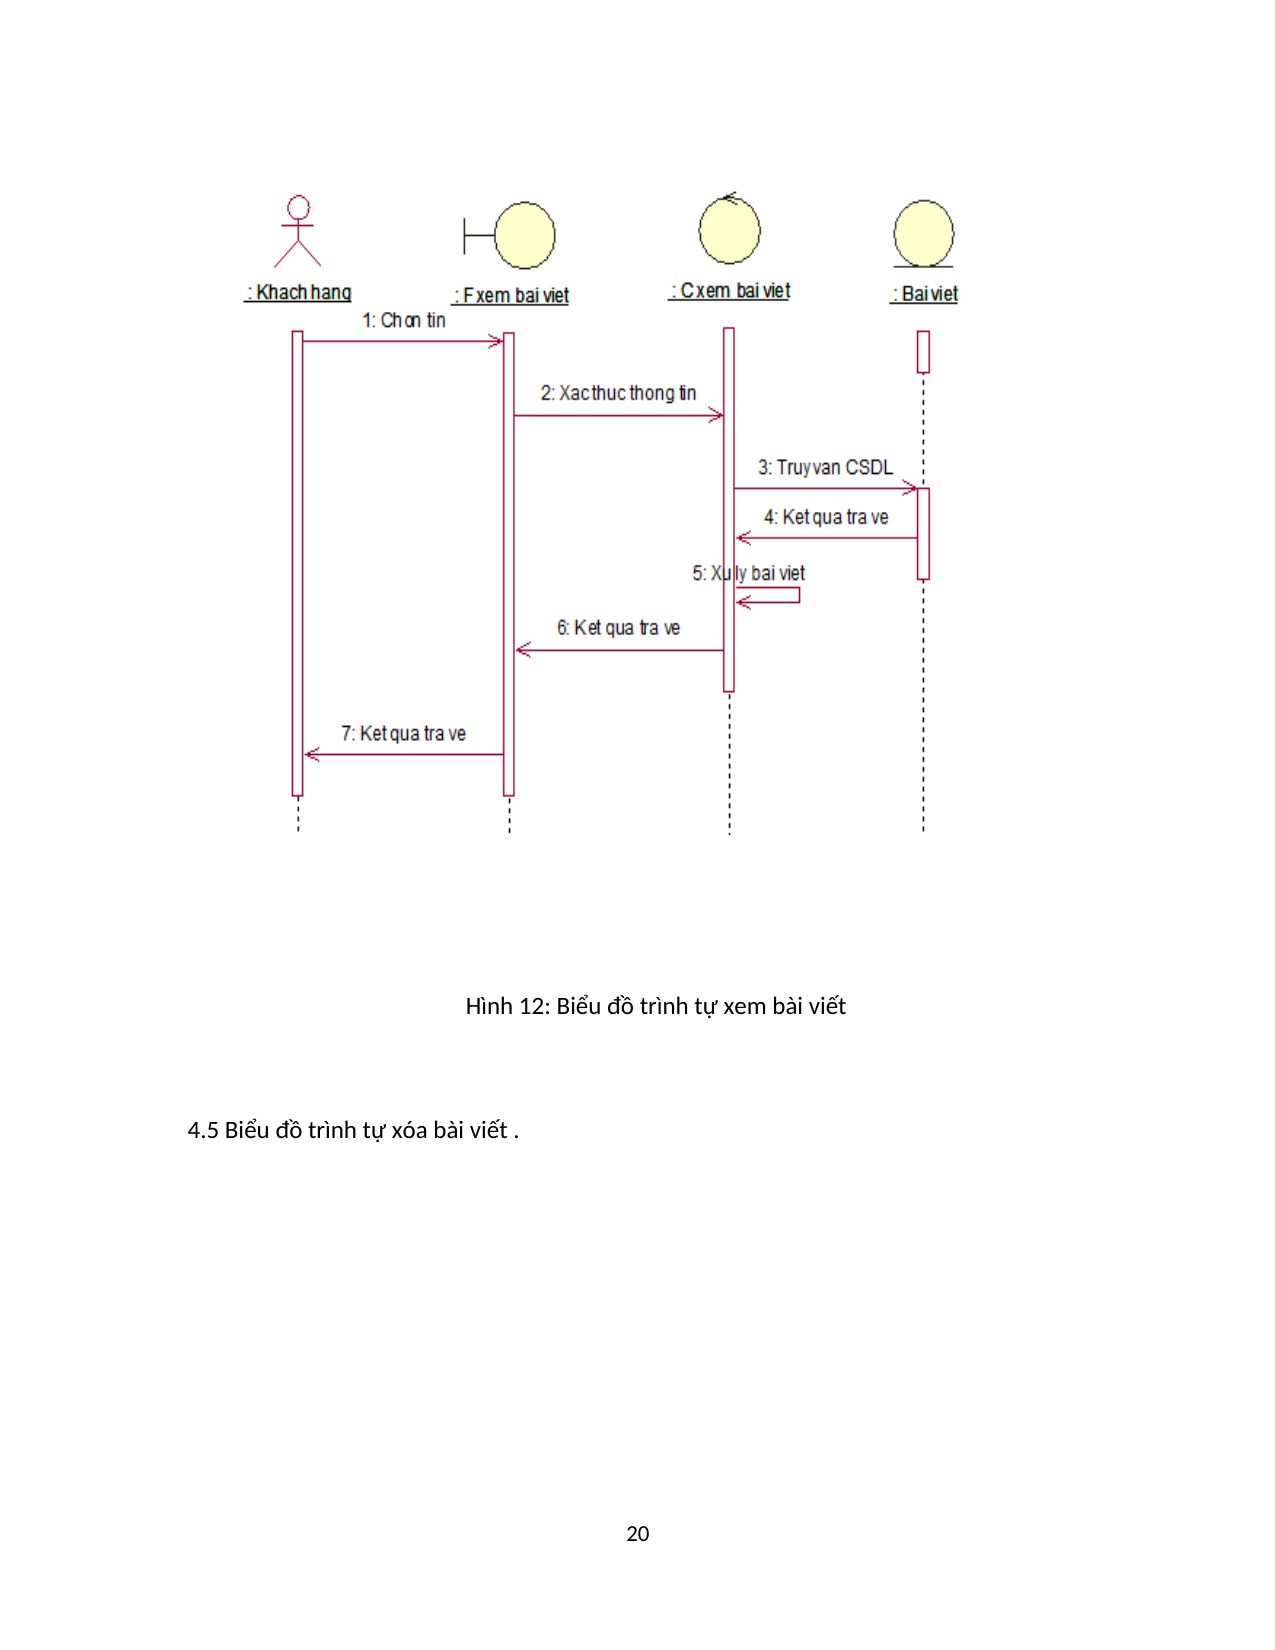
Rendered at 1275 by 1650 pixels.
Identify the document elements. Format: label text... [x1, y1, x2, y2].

picture [187, 150, 1022, 835]
text Hình 12: Biểu đồ trình tự xem bài viết [187, 990, 1125, 1020]
text 4.5 Biểu đồ trình tự xóa bài viết . [187, 1114, 1125, 1145]
